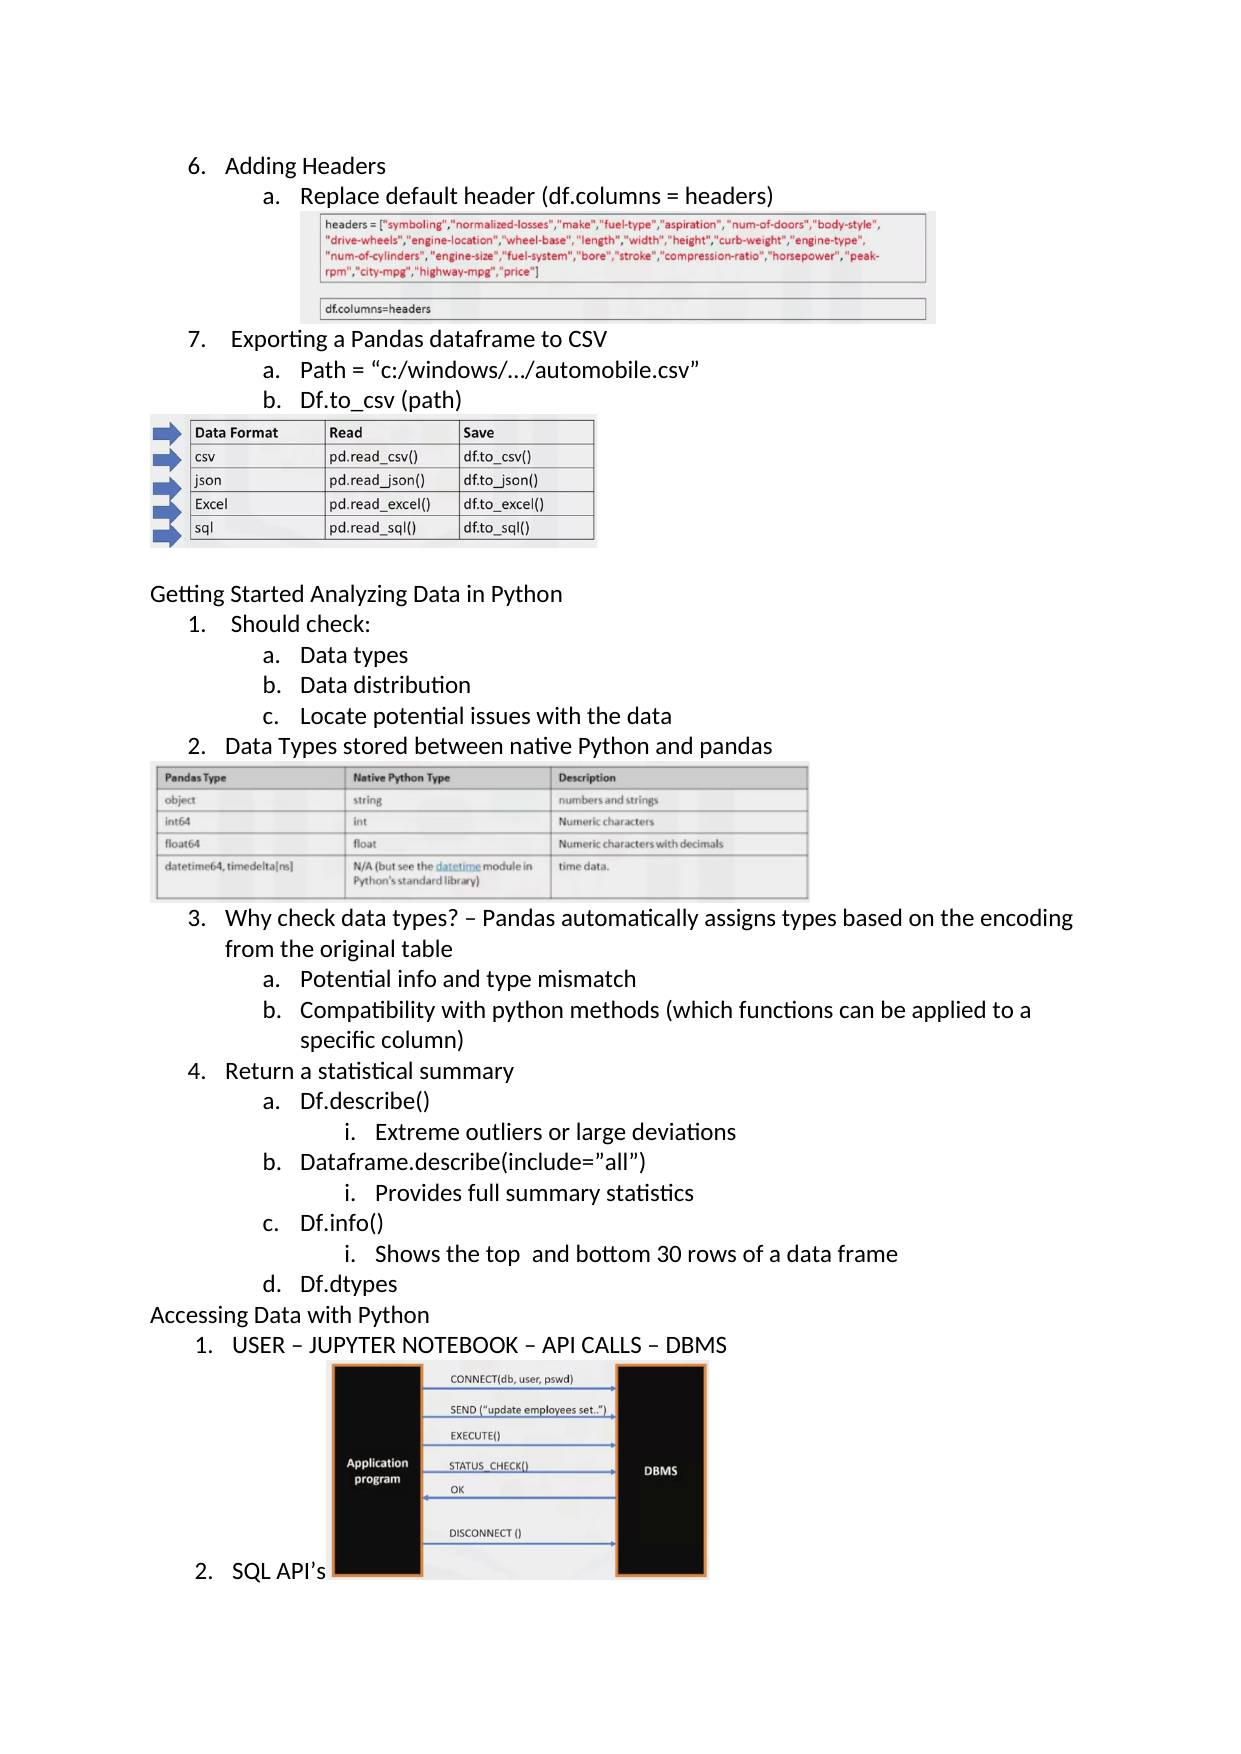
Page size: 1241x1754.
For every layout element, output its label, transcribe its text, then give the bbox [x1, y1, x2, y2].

list Adding Headers [187, 150, 1090, 181]
list Dataframe.describe(include=”all”) [262, 1147, 1090, 1177]
list Return a statistical summary [187, 1055, 1090, 1086]
list Df.describe() [262, 1086, 1090, 1116]
list Shows the top and bottom 30 rows of a data frame [356, 1238, 1090, 1269]
text Getting Started Analyzing Data in Python [150, 578, 1090, 608]
list Locate potential issues with the data [262, 700, 1090, 730]
picture [150, 761, 811, 903]
list Df.info() [262, 1208, 1090, 1238]
list Should check: [187, 608, 1090, 639]
list Df.to_csv (path) [262, 384, 1090, 415]
list Compatibility with python methods (which functions can be applied to a specific column) [262, 994, 1090, 1055]
list Extreme outliers or large deviations [356, 1116, 1090, 1147]
list Exporting a Pandas dataframe to CSV [187, 323, 1090, 354]
list Potential info and type mismatch [262, 963, 1090, 994]
list Data Types stored between native Python and pandas [187, 730, 1090, 761]
list Why check data types? – Pandas automatically assigns types based on the encoding from the original table [187, 902, 1090, 963]
picture [326, 1360, 710, 1580]
picture [300, 211, 936, 324]
list USER – JUPYTER NOTEBOOK – API CALLS – DBMS [194, 1330, 1090, 1360]
picture [150, 414, 598, 548]
list Data types [262, 639, 1090, 669]
list Df.dtypes [262, 1269, 1090, 1299]
list Data distribution [262, 669, 1090, 700]
list Path = “c:/windows/…/automobile.csv” [262, 354, 1090, 384]
list Provides full summary statistics [356, 1177, 1090, 1208]
text Accessing Data with Python [150, 1299, 1090, 1330]
